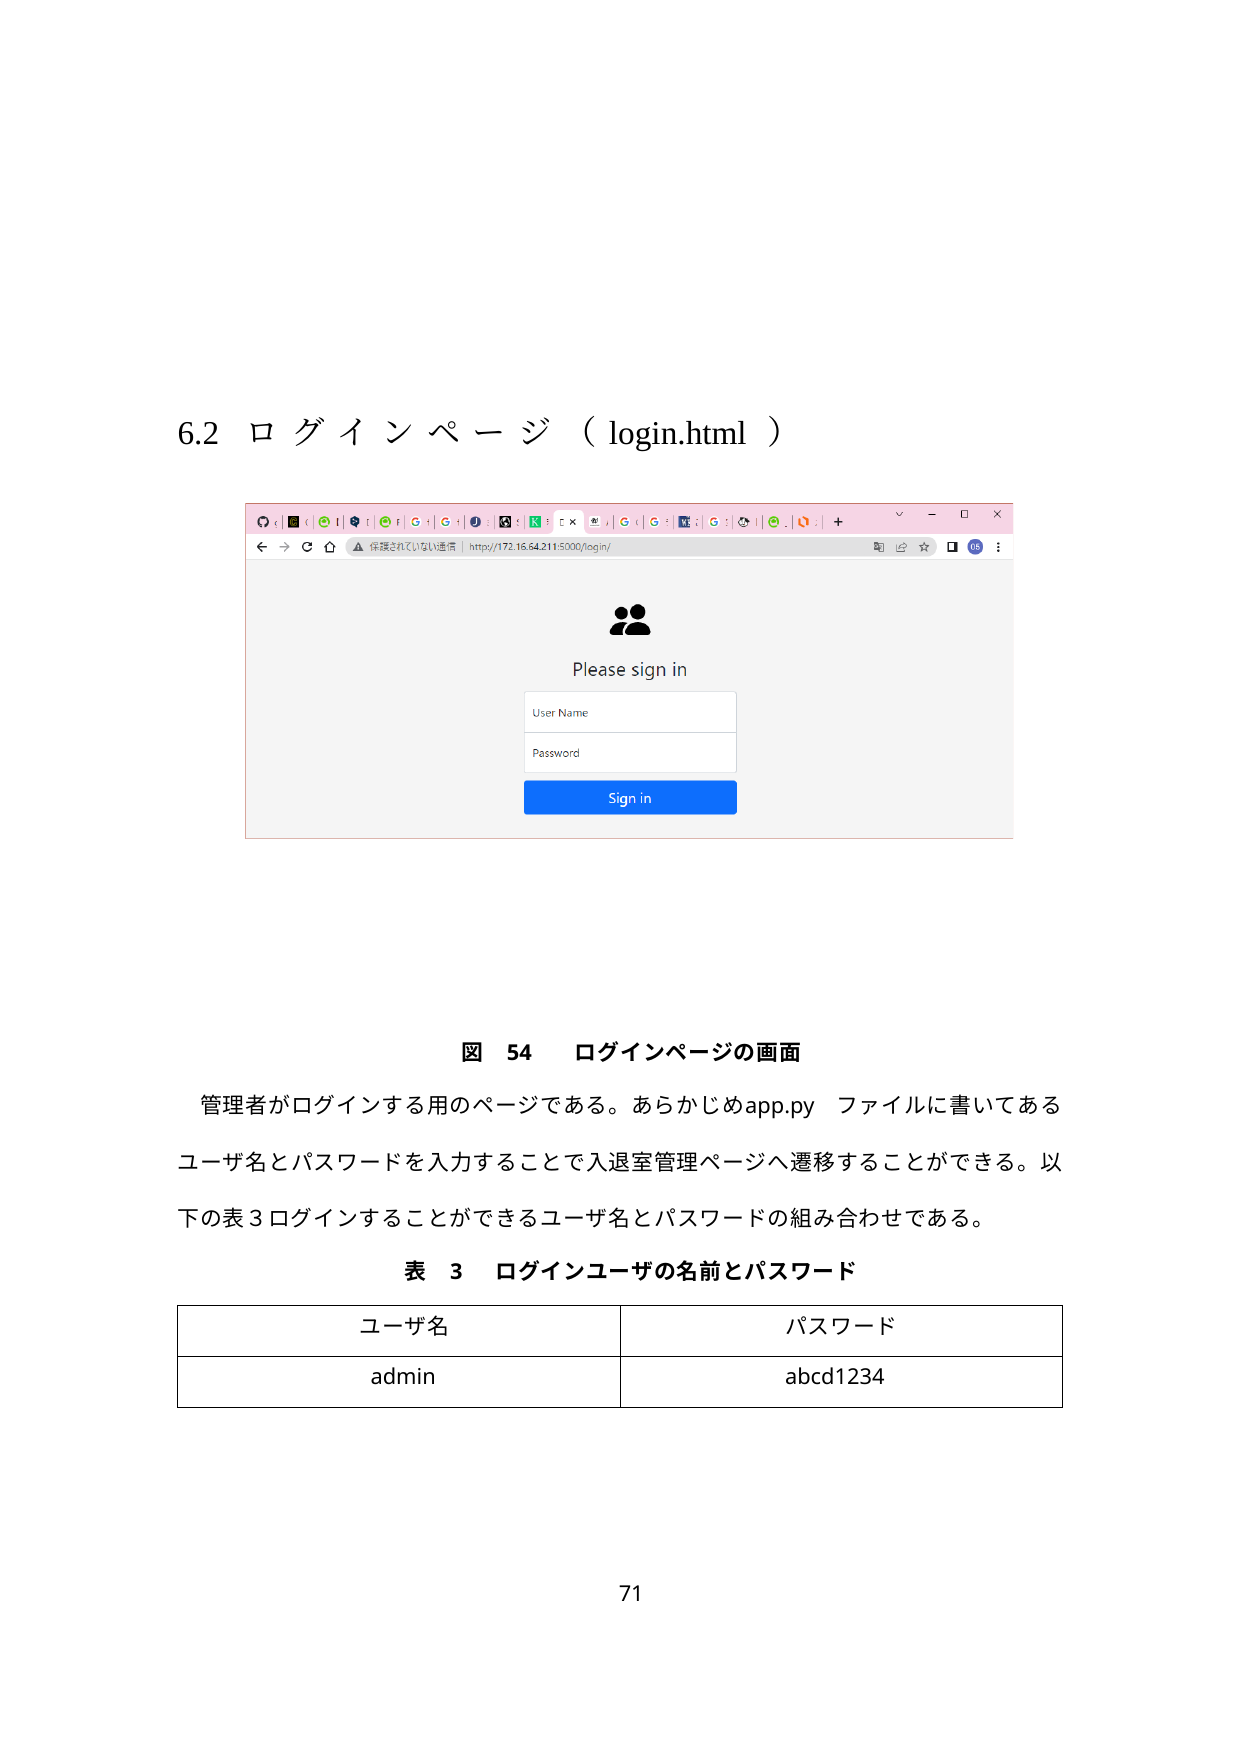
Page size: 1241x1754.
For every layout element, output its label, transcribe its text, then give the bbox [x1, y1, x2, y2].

table_cell abcd1234 [621, 1357, 1062, 1407]
text 図 54 ログインページの画面 [177, 1032, 1063, 1070]
subtitle ログインページ（login.html） [177, 393, 1063, 468]
picture [245, 503, 1014, 839]
text 表 3 ログインユーザの名前とパスワード [177, 1251, 1063, 1289]
table_header パスワード [621, 1306, 1062, 1356]
table_cell admin [178, 1357, 620, 1407]
table_header ユーザ名 [178, 1306, 620, 1356]
text 管理者がログインする用のページである。あらかじめapp.pyファイルに書いてあるユーザ名とパスワードを入力することで入退室管理ページへ遷移することができる。以下の表３ログインすることができるユーザ名とパスワードの組み合わせである。 [177, 1086, 1063, 1236]
